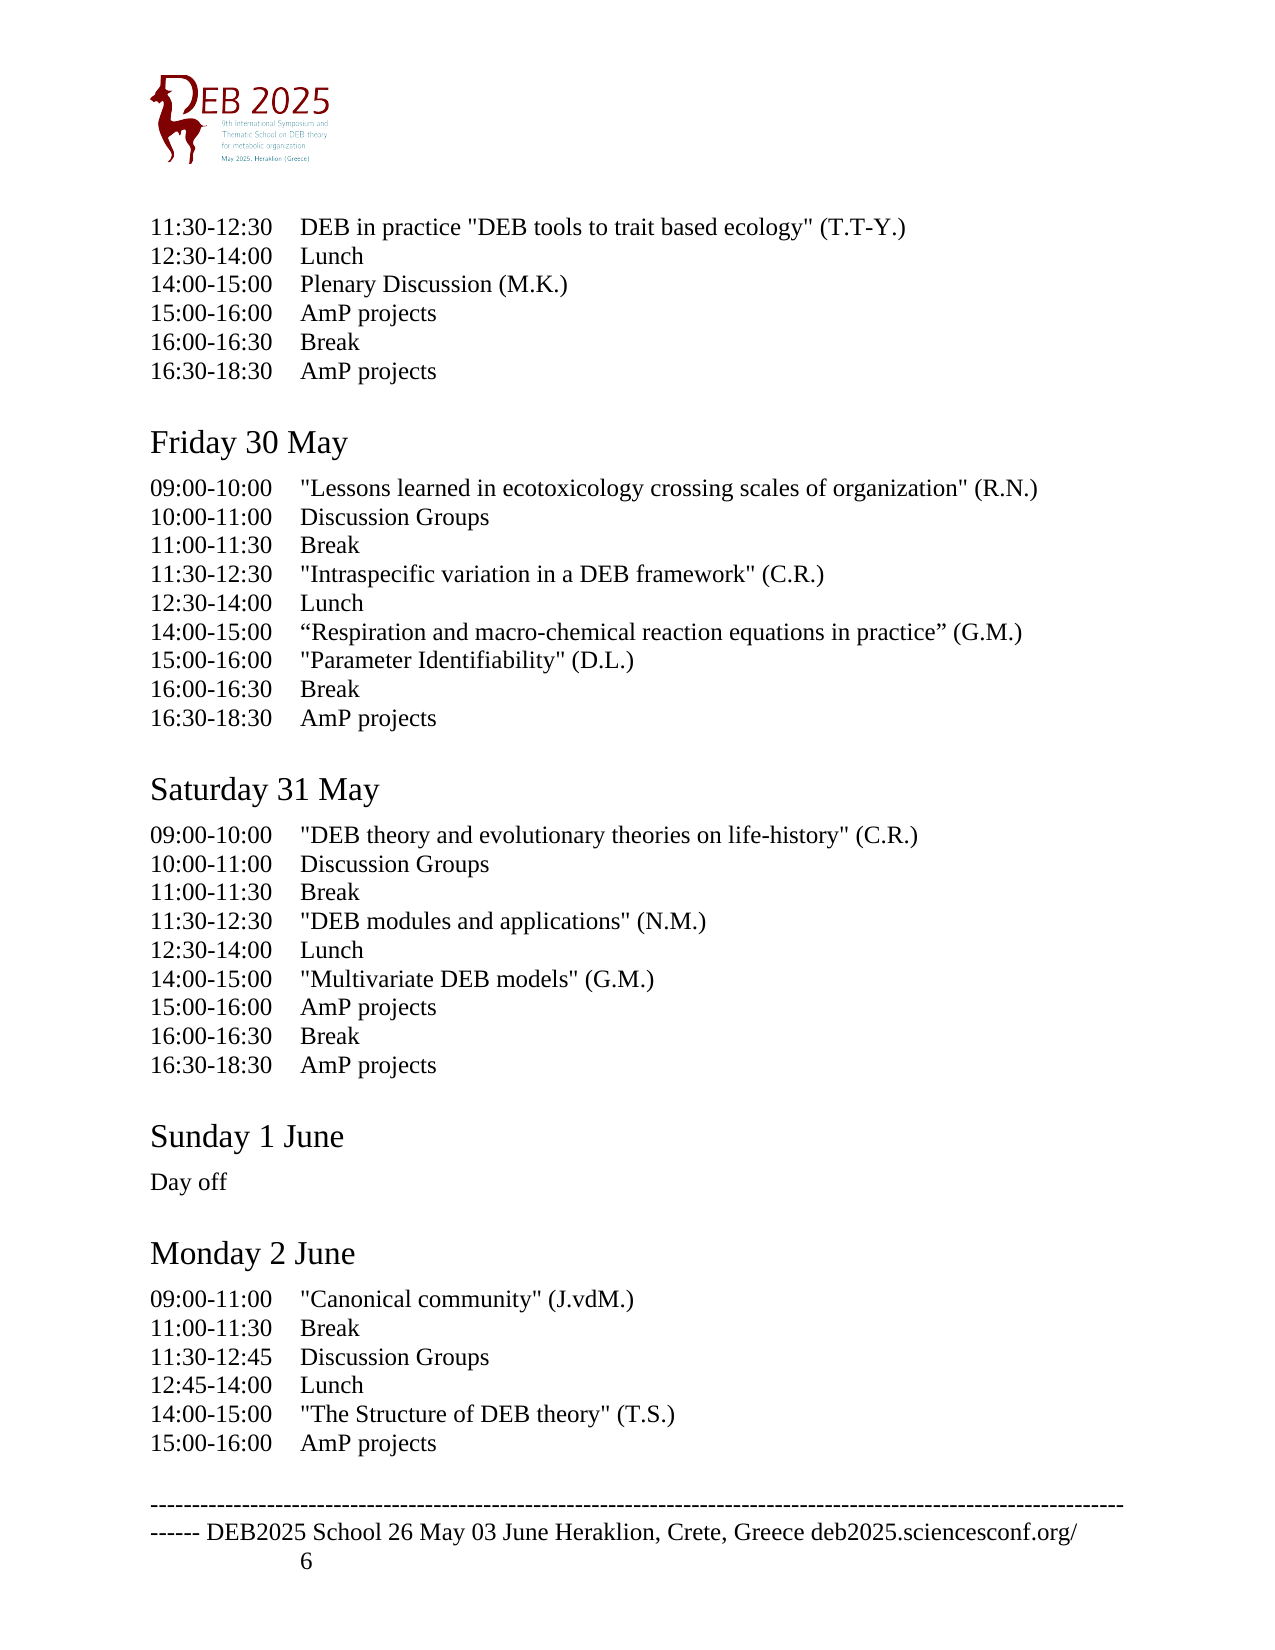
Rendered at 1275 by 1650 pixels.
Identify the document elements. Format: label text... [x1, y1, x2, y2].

text 14:00-15:00 "Multivariate DEB models" (G.M.) [150, 964, 1125, 992]
text 10:00-11:00 Discussion Groups [150, 849, 1125, 877]
text 16:00-16:30 Break [150, 1021, 1125, 1050]
text Day off [150, 1167, 1125, 1196]
text 15:00-16:00 AmP projects [150, 298, 1125, 327]
text 12:45-14:00 Lunch [150, 1370, 1125, 1399]
text 16:00-16:30 Break [150, 674, 1125, 703]
text 09:00-10:00 "Lessons learned in ecotoxicology crossing scales of organization" (R.N.) [150, 473, 1125, 502]
text 12:30-14:00 Lunch [150, 241, 1125, 269]
text 11:00-11:30 Break [150, 530, 1125, 559]
text 11:30-12:30 DEB in practice "DEB tools to trait based ecology" (Τ.Τ-Υ.) [150, 212, 1125, 241]
text 11:30-12:45 Discussion Groups [150, 1342, 1125, 1370]
text 16:30-18:30 AmP projects [150, 1050, 1125, 1079]
text 14:00-15:00 “Respiration and macro-chemical reaction equations in practice” (G.M.) [150, 617, 1125, 645]
text 09:00-11:00 "Canonical community" (J.vdM.) [150, 1284, 1125, 1313]
picture [150, 75, 329, 164]
text 16:00-16:30 Break [150, 327, 1125, 356]
text 15:00-16:00 AmP projects [150, 1428, 1125, 1457]
text 14:00-15:00 "The Structure of DEB theory" (T.S.) [150, 1399, 1125, 1428]
text 15:00-16:00 AmP projects [150, 992, 1125, 1021]
text 14:00-15:00 Plenary Discussion (M.K.) [150, 269, 1125, 298]
text 12:30-14:00 Lunch [150, 935, 1125, 964]
subtitle Sunday 1 June [150, 1116, 1125, 1154]
text 16:30-18:30 AmP projects [150, 356, 1125, 384]
text 11:00-11:30 Break [150, 1313, 1125, 1342]
subtitle Saturday 31 May [150, 769, 1125, 807]
text 12:30-14:00 Lunch [150, 588, 1125, 617]
text 09:00-10:00 "DEB theory and evolutionary theories on life-history" (C.R.) [150, 820, 1125, 849]
text 11:00-11:30 Break [150, 877, 1125, 906]
subtitle Friday 30 May [150, 422, 1125, 460]
text 16:30-18:30 AmP projects [150, 703, 1125, 732]
subtitle Monday 2 June [150, 1233, 1125, 1272]
text 11:30-12:30 "Intraspecific variation in a DEB framework" (C.R.) [150, 559, 1125, 588]
text 11:30-12:30 "DEB modules and applications" (N.M.) [150, 906, 1125, 935]
text 15:00-16:00 "Parameter Identifiability" (D.L.) [150, 645, 1125, 674]
text 10:00-11:00 Discussion Groups [150, 502, 1125, 530]
